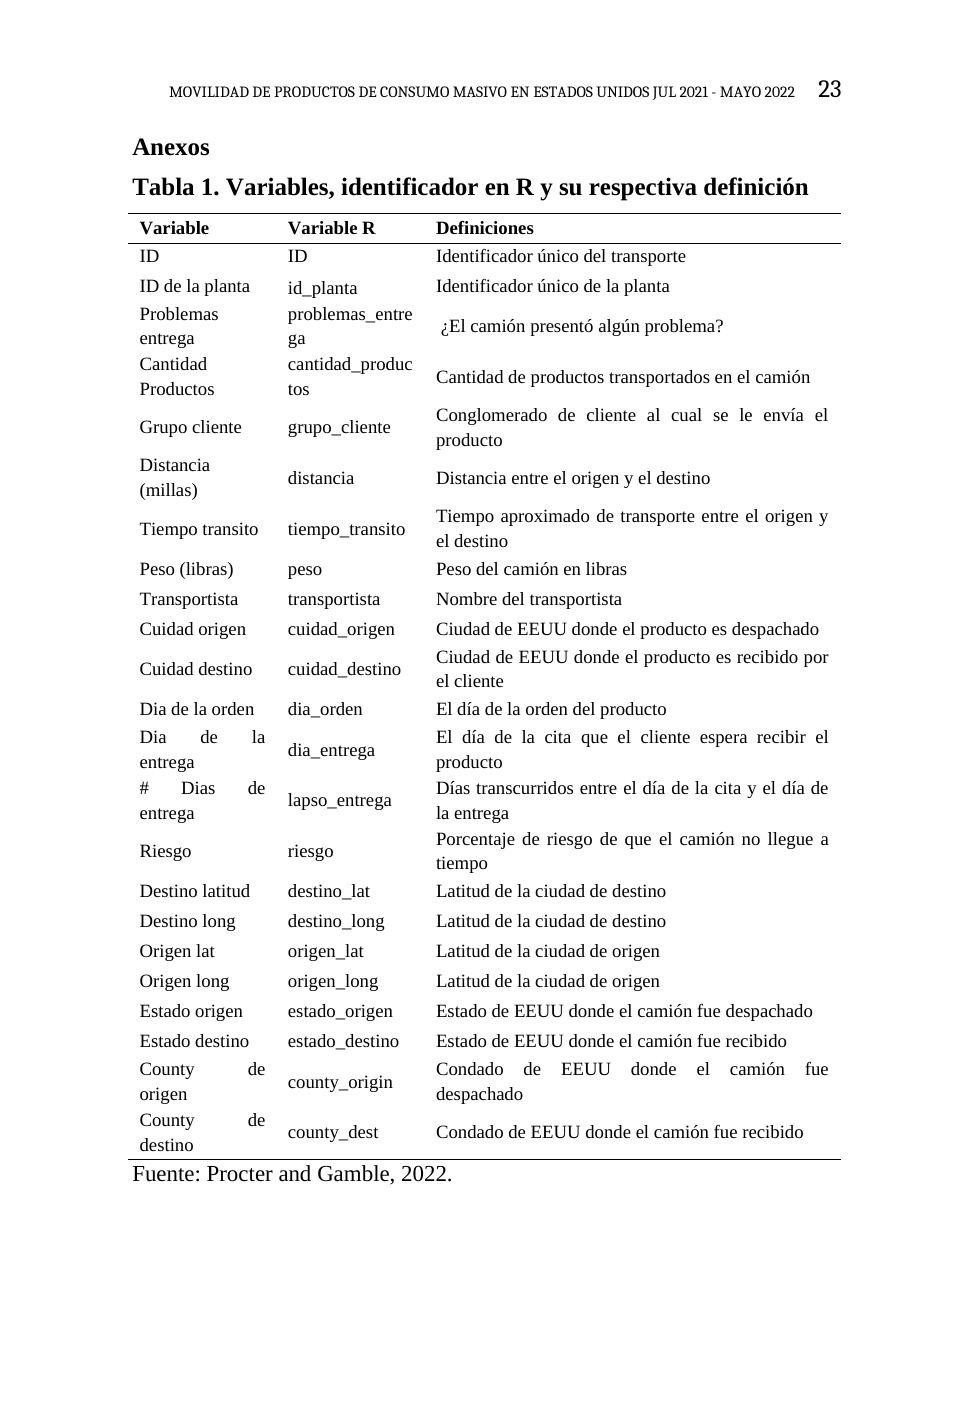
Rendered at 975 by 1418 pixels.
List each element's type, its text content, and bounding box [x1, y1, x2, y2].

table_cell Riesgo [128, 828, 276, 878]
table_cell destino_lat [276, 878, 424, 908]
table_cell Cantidad Productos [128, 353, 276, 404]
table_cell Estado origen [128, 998, 276, 1028]
table_cell problemas_entrega [276, 303, 424, 353]
table_cell cantidad_productos [276, 353, 424, 404]
table_cell Grupo cliente [128, 404, 276, 454]
table_header Definiciones [425, 214, 841, 242]
table_cell cuidad_origen [276, 616, 424, 646]
table_cell riesgo [276, 828, 424, 878]
table_cell Transportista [128, 586, 276, 616]
table_cell dia_orden [276, 696, 424, 726]
table_cell Conglomerado de cliente al cual se le envía el producto [425, 404, 841, 454]
table_cell Condado de EEUU donde el camión fue despachado [425, 1058, 841, 1109]
table_cell County de origen [128, 1058, 276, 1109]
table_cell Identificador único del transporte [425, 244, 841, 272]
table_cell dia_entrega [276, 726, 424, 777]
table_cell destino_long [276, 908, 424, 938]
table_cell Nombre del transportista [425, 586, 841, 616]
table_cell Distancia entre el origen y el destino [425, 454, 841, 505]
table_cell origen_lat [276, 938, 424, 968]
table_cell Porcentaje de riesgo de que el camión no llegue a tiempo [425, 828, 841, 878]
table_cell El día de la orden del producto [425, 696, 841, 726]
table_header Variable [128, 214, 276, 242]
text Fuente: Procter and Gamble, 2022. [132, 1160, 841, 1187]
table_cell peso [276, 556, 424, 586]
table_cell Latitud de la ciudad de destino [425, 908, 841, 938]
table_cell grupo_cliente [276, 404, 424, 454]
table_cell Latitud de la ciudad de destino [425, 878, 841, 908]
table_cell tiempo_transito [276, 505, 424, 556]
table_cell Estado destino [128, 1028, 276, 1058]
table_cell El día de la cita que el cliente espera recibir el producto [425, 726, 841, 777]
table_cell ID [128, 244, 276, 272]
table_cell Días transcurridos entre el día de la cita y el día de la entrega [425, 777, 841, 827]
table_cell origen_long [276, 968, 424, 998]
table_cell Destino long [128, 908, 276, 938]
table_cell Origen lat [128, 938, 276, 968]
table_cell county_origin [276, 1058, 424, 1109]
table_cell Dia de la entrega [128, 726, 276, 777]
table_cell Tiempo aproximado de transporte entre el origen y el destino [425, 505, 841, 556]
table_cell ID de la planta [128, 273, 276, 302]
table_cell Cantidad de productos transportados en el camión [425, 353, 841, 404]
table_cell ID [276, 244, 424, 272]
table_cell Destino latitud [128, 878, 276, 908]
table_cell Cuidad origen [128, 616, 276, 646]
table_cell distancia [276, 454, 424, 505]
table_cell Dia de la orden [128, 696, 276, 726]
table_cell id_planta [276, 273, 424, 302]
table_cell county_dest [276, 1109, 424, 1159]
table_cell Latitud de la ciudad de origen [425, 968, 841, 998]
table_cell estado_destino [276, 1028, 424, 1058]
table_cell Ciudad de EEUU donde el producto es recibido por el cliente [425, 646, 841, 696]
table_cell cuidad_destino [276, 646, 424, 696]
table_cell Identificador único de la planta [425, 273, 841, 302]
table_cell Cuidad destino [128, 646, 276, 696]
table_cell County de destino [128, 1109, 276, 1159]
table_cell Estado de EEUU donde el camión fue despachado [425, 998, 841, 1028]
table_cell Tiempo transito [128, 505, 276, 556]
table_cell # Dias de entrega [128, 777, 276, 827]
table_cell lapso_entrega [276, 777, 424, 827]
table_cell estado_origen [276, 998, 424, 1028]
table_cell Distancia (millas) [128, 454, 276, 505]
table_cell Latitud de la ciudad de origen [425, 938, 841, 968]
table_cell Ciudad de EEUU donde el producto es despachado [425, 616, 841, 646]
table_cell Estado de EEUU donde el camión fue recibido [425, 1028, 841, 1058]
table_cell transportista [276, 586, 424, 616]
table_cell Origen long [128, 968, 276, 998]
table_cell ¿El camión presentó algún problema? [425, 303, 841, 353]
table_cell Problemas entrega [128, 303, 276, 353]
text Tabla 1. Variables, identificador en R y su respectiva definición [132, 172, 841, 201]
table_cell Condado de EEUU donde el camión fue recibido [425, 1109, 841, 1159]
text Anexos [132, 132, 841, 161]
table_cell Peso (libras) [128, 556, 276, 586]
table_header Variable R [276, 214, 424, 242]
table_cell Peso del camión en libras [425, 556, 841, 586]
